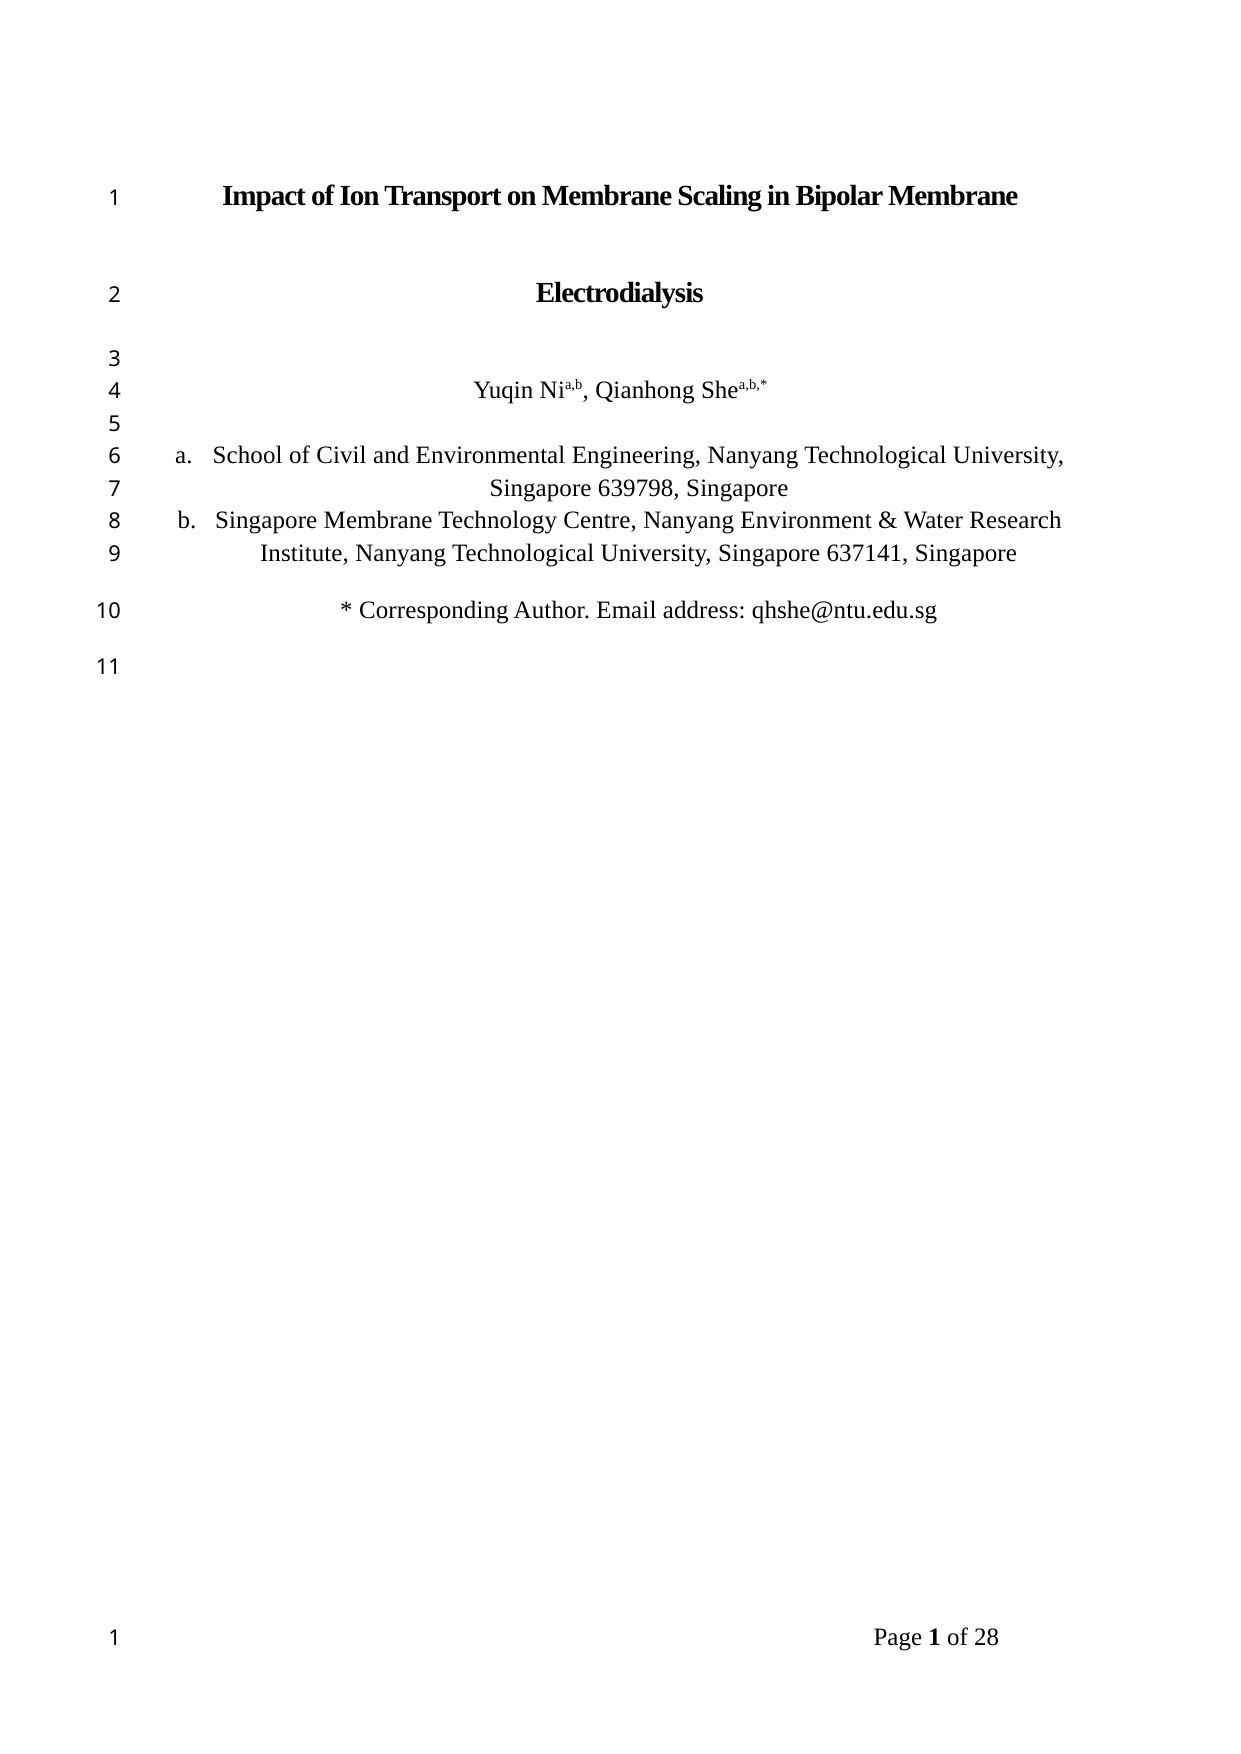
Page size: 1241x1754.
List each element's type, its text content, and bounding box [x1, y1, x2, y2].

text Impact of Ion Transport on Membrane Scaling in Bipolar Membrane Electrodialysis [150, 162, 1090, 324]
list School of Civil and Environmental Engineering, Nanyang Technological University, Singapore 639798, Singapore [150, 439, 1090, 504]
list * Corresponding Author. Email address: qhshe@ntu.edu.sg [187, 594, 1090, 626]
list Singapore Membrane Technology Centre, Nanyang Environment & Water Research Institute, Nanyang Technological University, Singapore 637141, Singapore [150, 504, 1090, 569]
text Yuqin Nia,b, Qianhong Shea,b,* [150, 374, 1090, 406]
